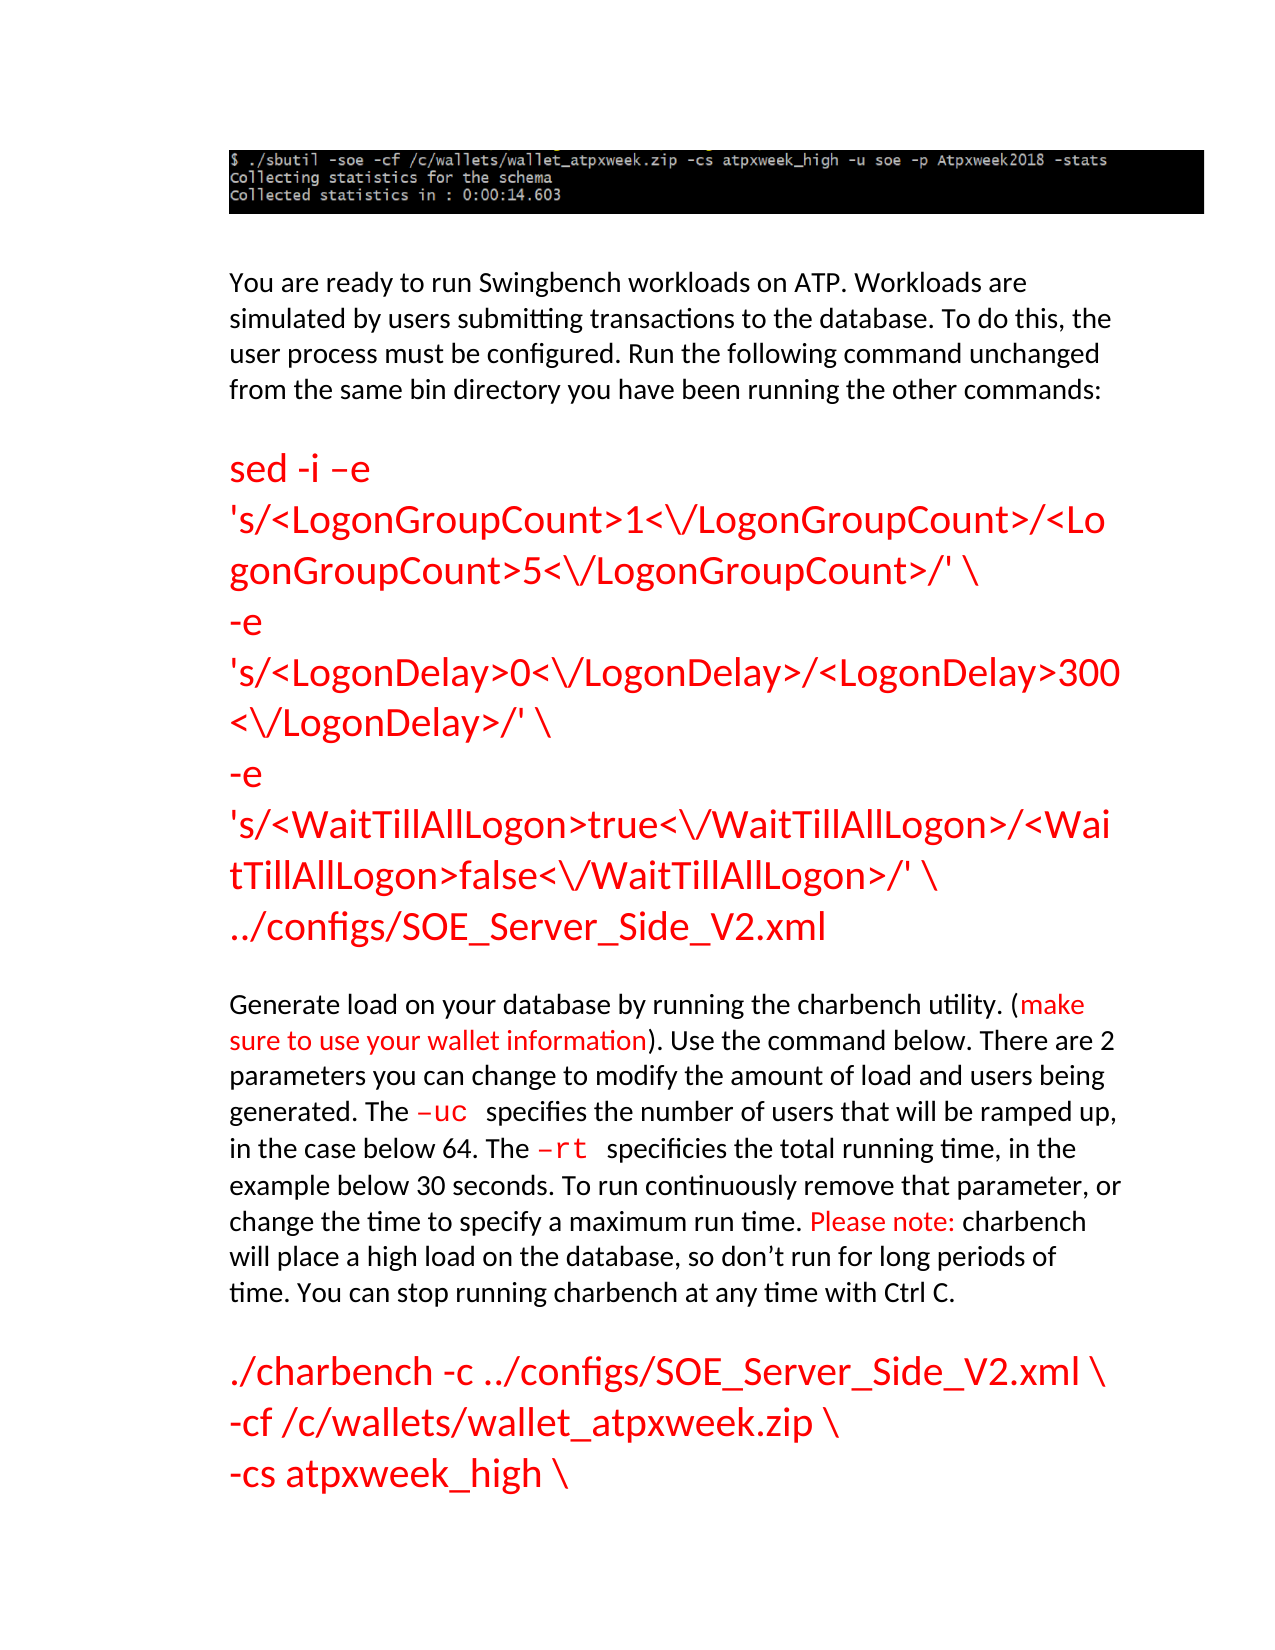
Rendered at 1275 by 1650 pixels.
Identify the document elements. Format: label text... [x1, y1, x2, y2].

text -cs atpxweek_high \ [229, 1447, 1125, 1498]
text sed -i –e 's/<LogonGroupCount>1<\/LogonGroupCount>/<LogonGroupCount>5<\/LogonGroupCount>/' \ [229, 442, 1125, 595]
text ../configs/SOE_Server_Side_V2.xml [229, 900, 1125, 951]
text Generate load on your database by running the charbench utility. (make sure to use your wallet information). Use the command below. There are 2 parameters you can change to modify the amount of load and users being generated. The –uc specifies the number of users that will be ramped up, in the case below 64. The –rt specificies the total running time, in the example below 30 seconds. To run continuously remove that parameter, or change the time to specify a maximum run time. Please note: charbench will place a high load on the database, so don’t run for long periods of time. You can stop running charbench at any time with Ctrl C. [229, 986, 1125, 1310]
text -cf /c/wallets/wallet_atpxweek.zip \ [229, 1396, 1125, 1447]
picture [229, 150, 1205, 214]
text -e 's/<WaitTillAllLogon>true<\/WaitTillAllLogon>/<WaitTillAllLogon>false<\/WaitTillAllLogon>/' \ [229, 747, 1125, 900]
text ./charbench -c ../configs/SOE_Server_Side_V2.xml \ [229, 1345, 1125, 1396]
text -e 's/<LogonDelay>0<\/LogonDelay>/<LogonDelay>300<\/LogonDelay>/' \ [229, 595, 1125, 747]
text You are ready to run Swingbench workloads on ATP. Workloads are simulated by users submitting transactions to the database. To do this, the user process must be configured. Run the following command unchanged from the same bin directory you have been running the other commands: [229, 264, 1125, 407]
